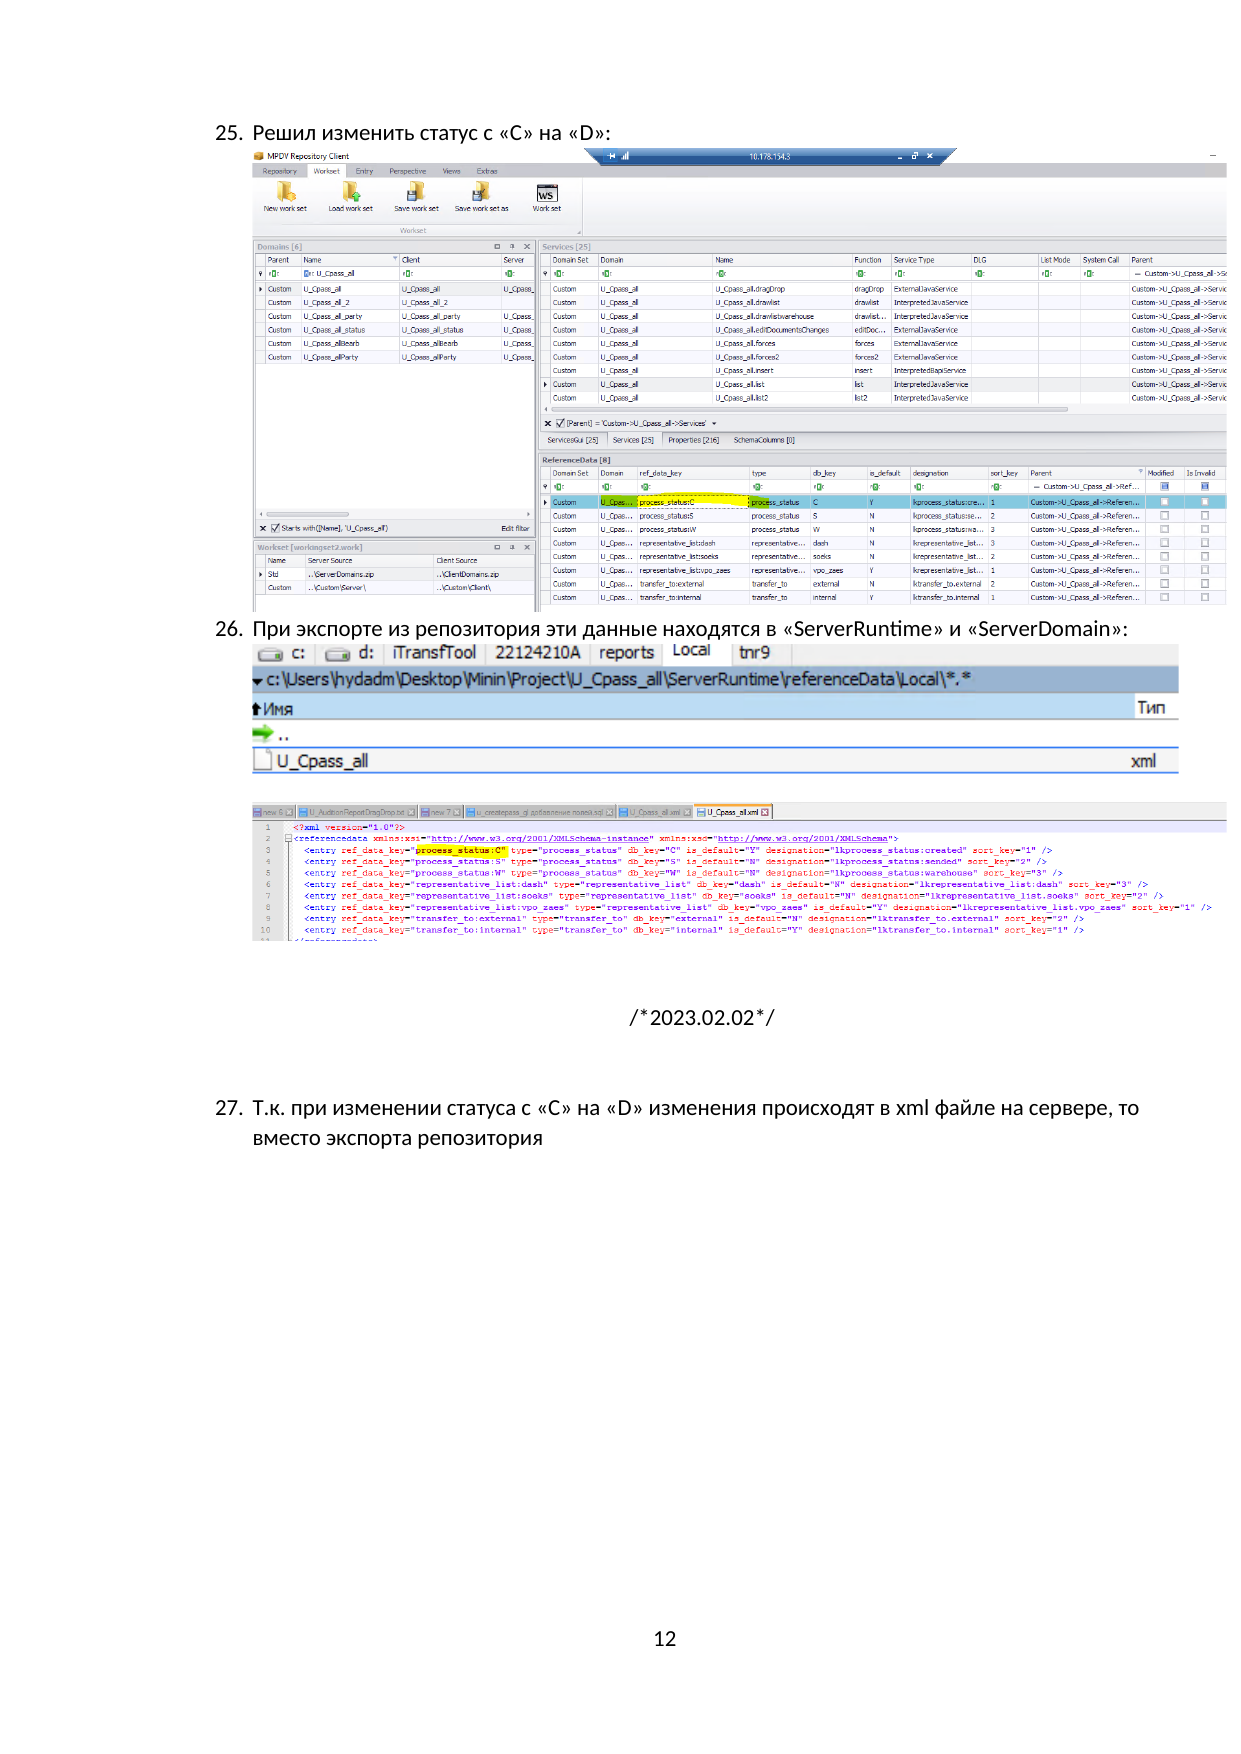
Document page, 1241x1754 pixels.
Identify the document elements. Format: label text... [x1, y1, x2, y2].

list /*2023.02.02*/ [252, 1003, 1152, 1031]
picture [252, 644, 1179, 799]
picture [252, 148, 1227, 612]
picture [252, 801, 1227, 941]
list Т.к. при изменении статуса с «С» на «D» изменения происходят в xml файле на сервере, то вместо экспорта репозитория воспользуемся генерацией пакета обновлений в MOC. [215, 1093, 1152, 1152]
